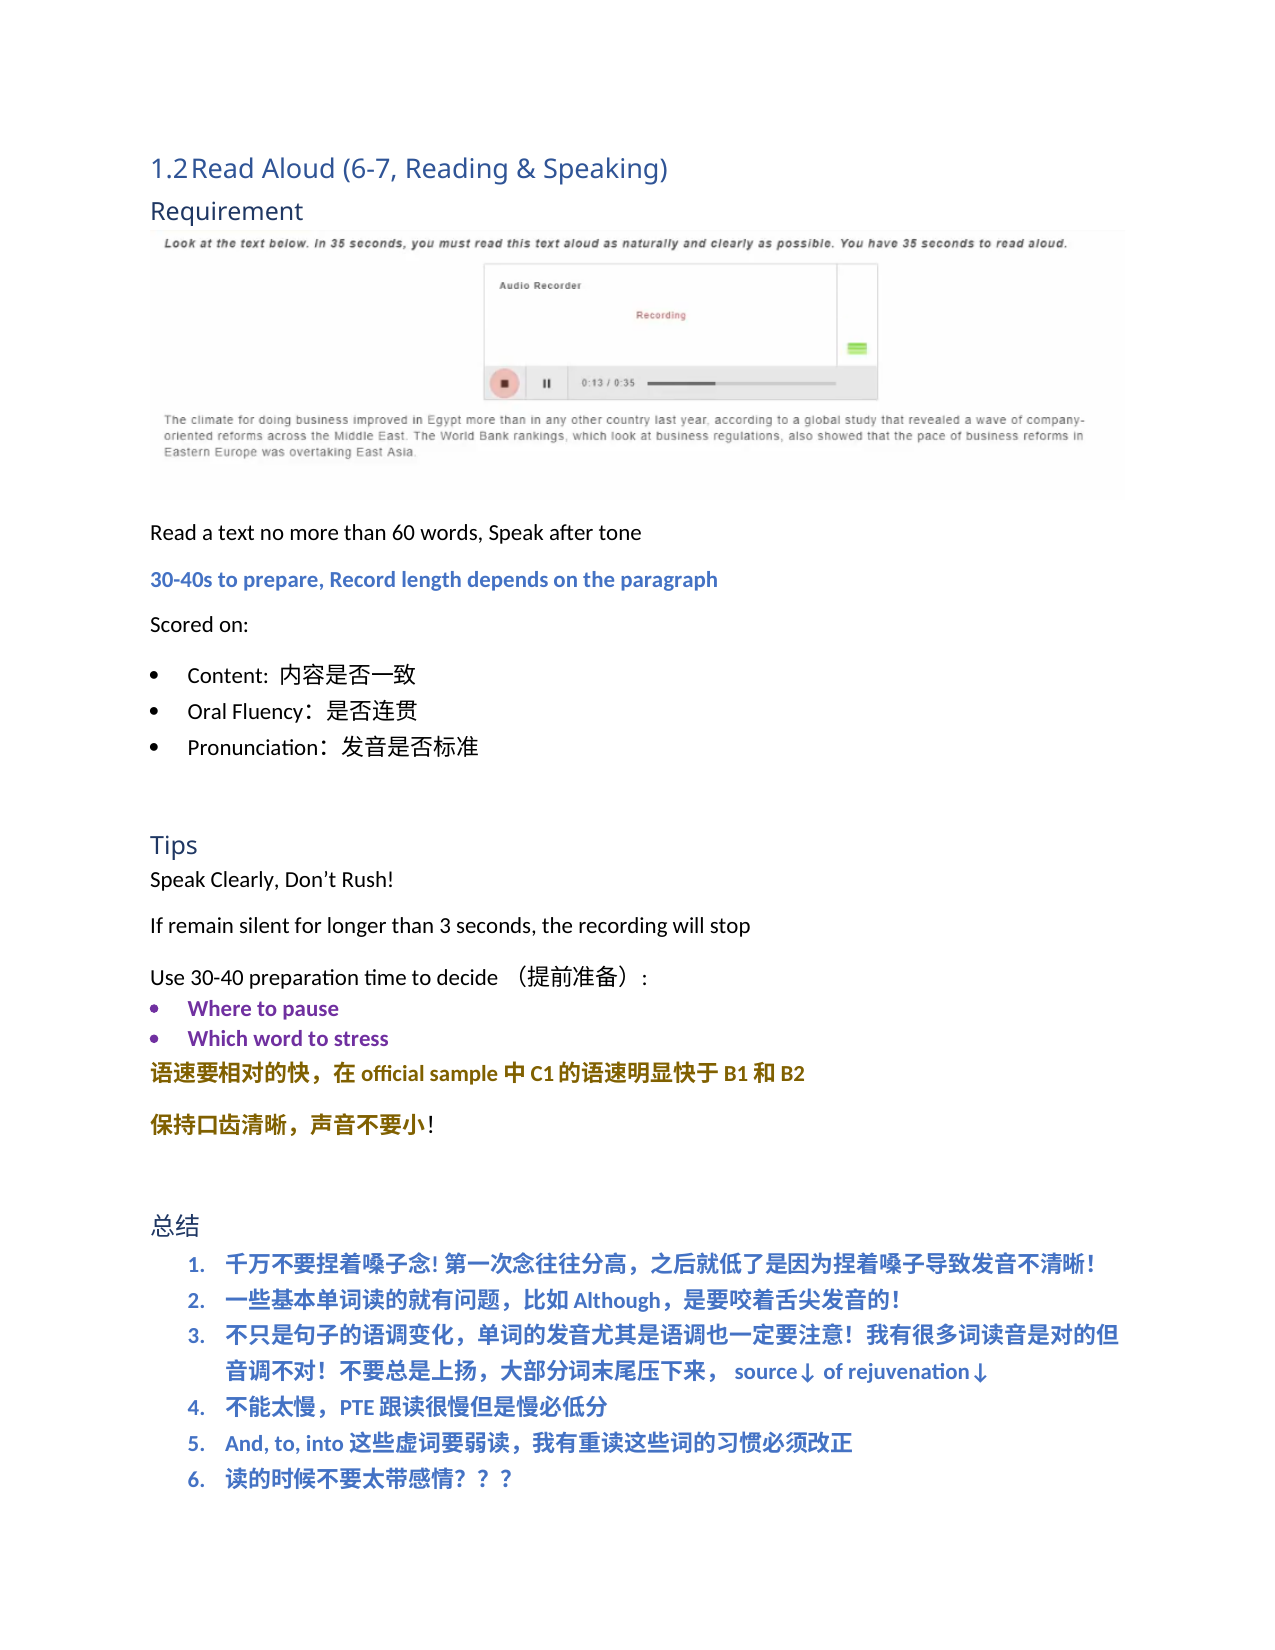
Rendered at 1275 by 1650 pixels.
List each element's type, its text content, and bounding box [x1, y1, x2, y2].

list 不只是句子的语调变化，单词的发音尤其是语调也一定要注意！我有很多词读音是对的但音调不对！不要总是上扬，大部分词末尾压下来， source↓ of rejuvenation↓ [187, 1317, 1125, 1386]
list Pronunciation：发音是否标准 [150, 728, 1125, 762]
subtitle Read Aloud (6-7, Reading & Speaking) [150, 150, 1125, 187]
list 一些基本单词读的就有问题，比如Although，是要咬着舌尖发音的！ [187, 1281, 1125, 1315]
list Use 30-40 preparation time to decide （提前准备）: [150, 958, 1125, 992]
text 保持口齿清晰，声音不要小！ [150, 1107, 1125, 1140]
list 千万不要捏着嗓子念! 第一次念往往分高，之后就低了是因为捏着嗓子导致发音不清晰！ [187, 1246, 1125, 1279]
text Read a text no more than 60 words, Speak after tone [150, 518, 1125, 546]
text Speak Clearly, Don’t Rush! [150, 865, 1125, 893]
subtitle 总结 [150, 1207, 1125, 1243]
text 30-40s to prepare, Record length depends on the paragraph [150, 565, 1125, 593]
list Content: 内容是否一致 [150, 657, 1125, 690]
list Where to pause [150, 994, 1125, 1022]
list 语速要相对的快，在official sample中C1的语速明显快于B1和B2 [150, 1055, 1125, 1088]
text Scored on: [150, 610, 1125, 638]
list 不能太慢，PTE跟读很慢但是慢必低分 [187, 1389, 1125, 1422]
text If remain silent for longer than 3 seconds, the recording will stop [150, 912, 1125, 939]
list 读的时候不要太带感情？？？ [187, 1461, 1125, 1494]
list And, to, into 这些虚词要弱读，我有重读这些词的习惯必须改正 [187, 1425, 1125, 1458]
list Which word to stress [150, 1024, 1125, 1052]
subtitle Tips [150, 828, 1125, 862]
picture [150, 230, 1125, 500]
subtitle Requirement [150, 194, 1125, 228]
list Oral Fluency：是否连贯 [150, 693, 1125, 726]
